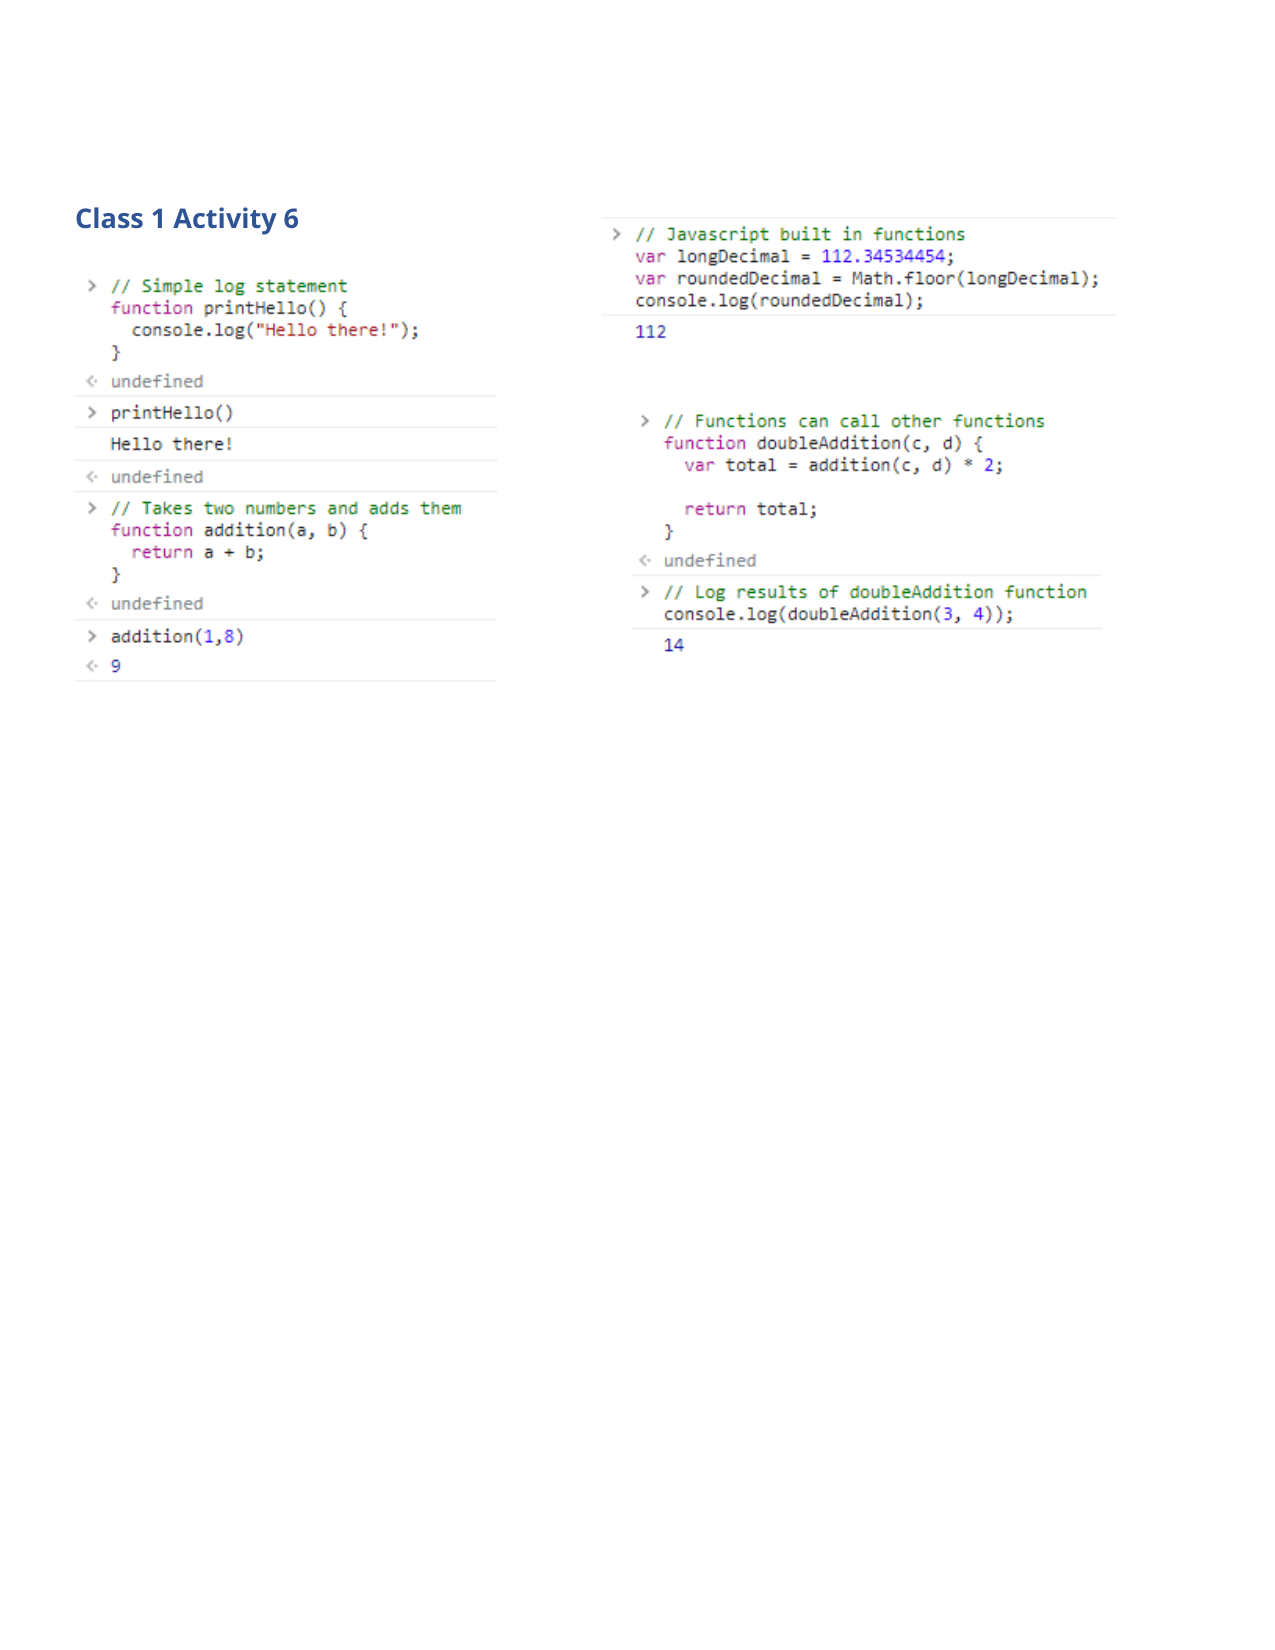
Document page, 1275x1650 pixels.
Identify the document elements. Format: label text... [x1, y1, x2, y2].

picture [631, 407, 1102, 661]
picture [75, 272, 497, 685]
picture [601, 217, 1118, 346]
subtitle Class 1 Activity 6 [75, 200, 1200, 237]
